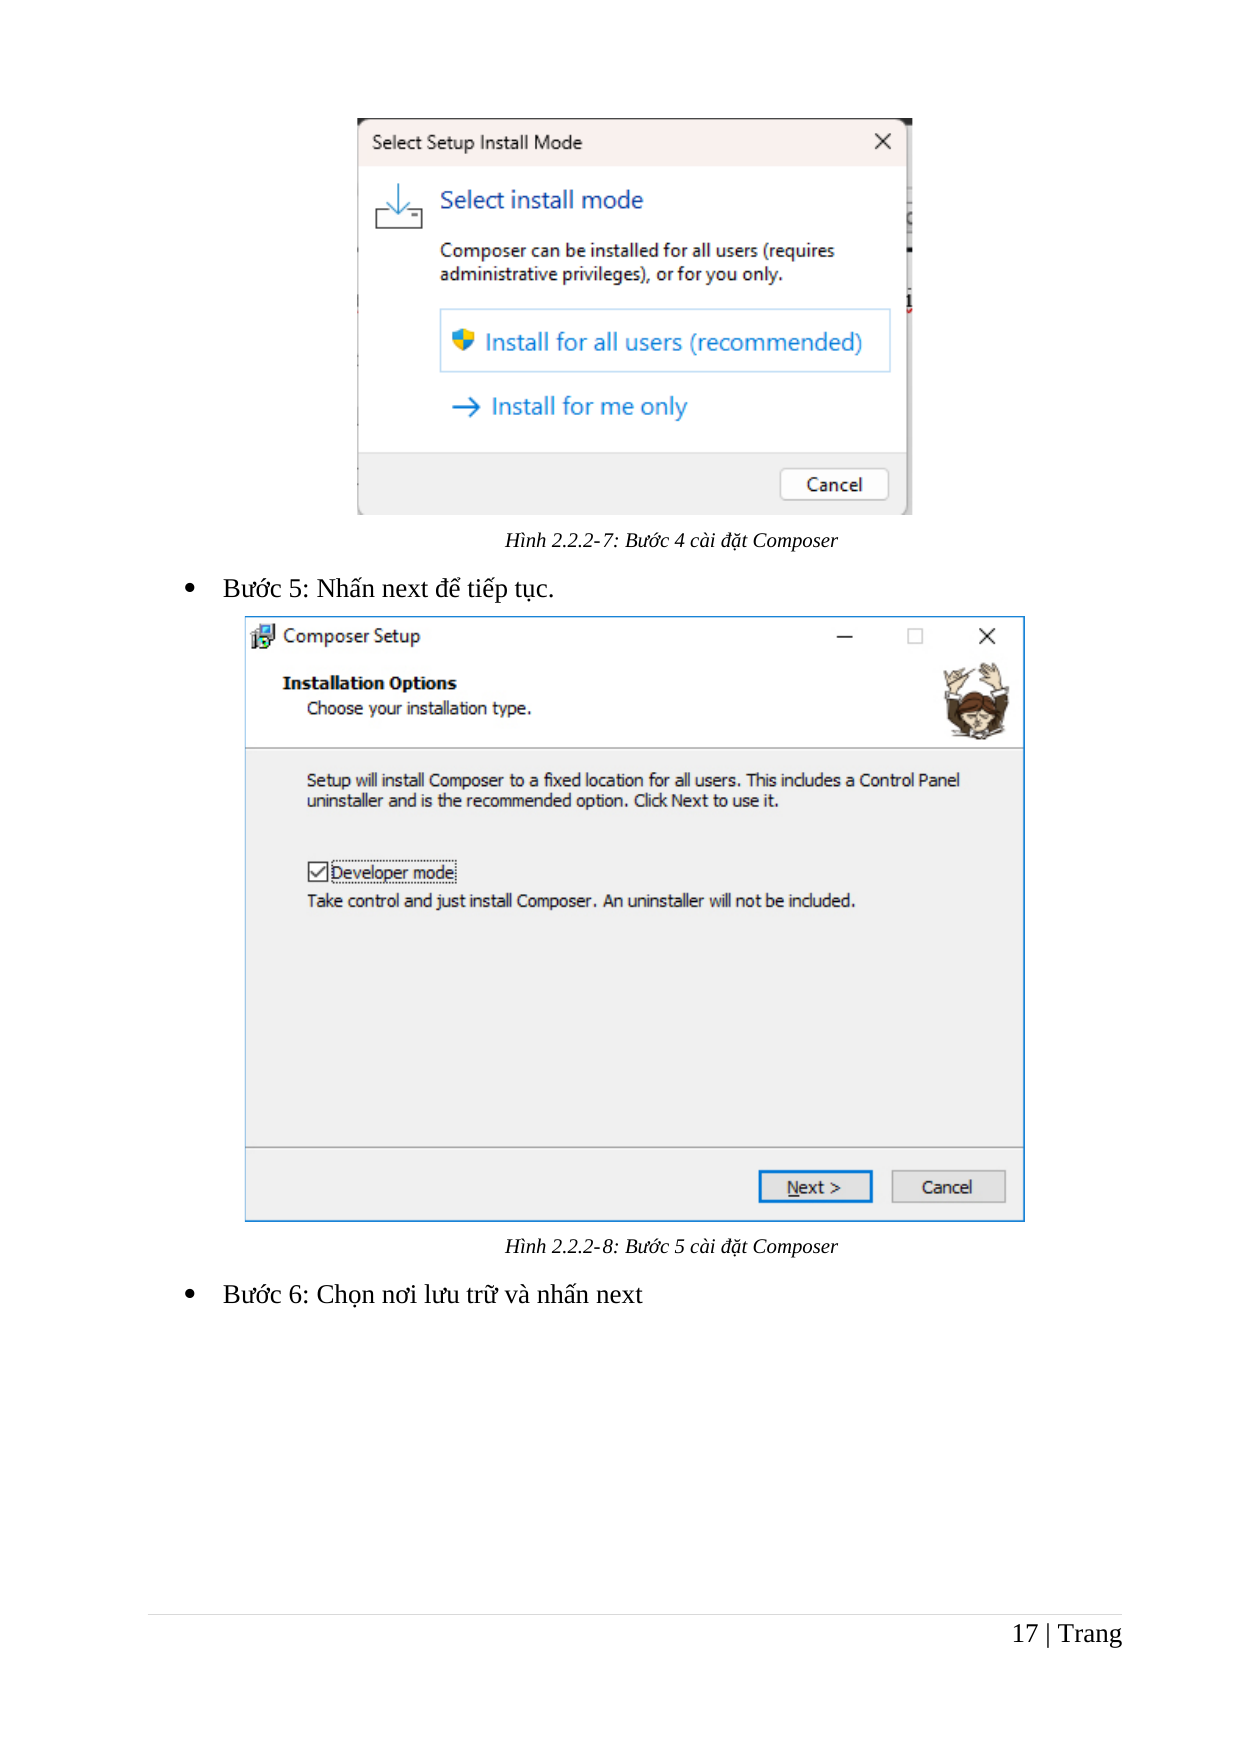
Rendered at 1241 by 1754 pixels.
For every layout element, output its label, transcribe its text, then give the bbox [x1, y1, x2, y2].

picture [244, 616, 1025, 1222]
list Bước 5: Nhấn next để tiếp tục. [185, 572, 1122, 604]
list Bước 6: Chọn nơi lưu trữ và nhấn next [185, 1278, 1122, 1310]
picture [357, 118, 913, 515]
